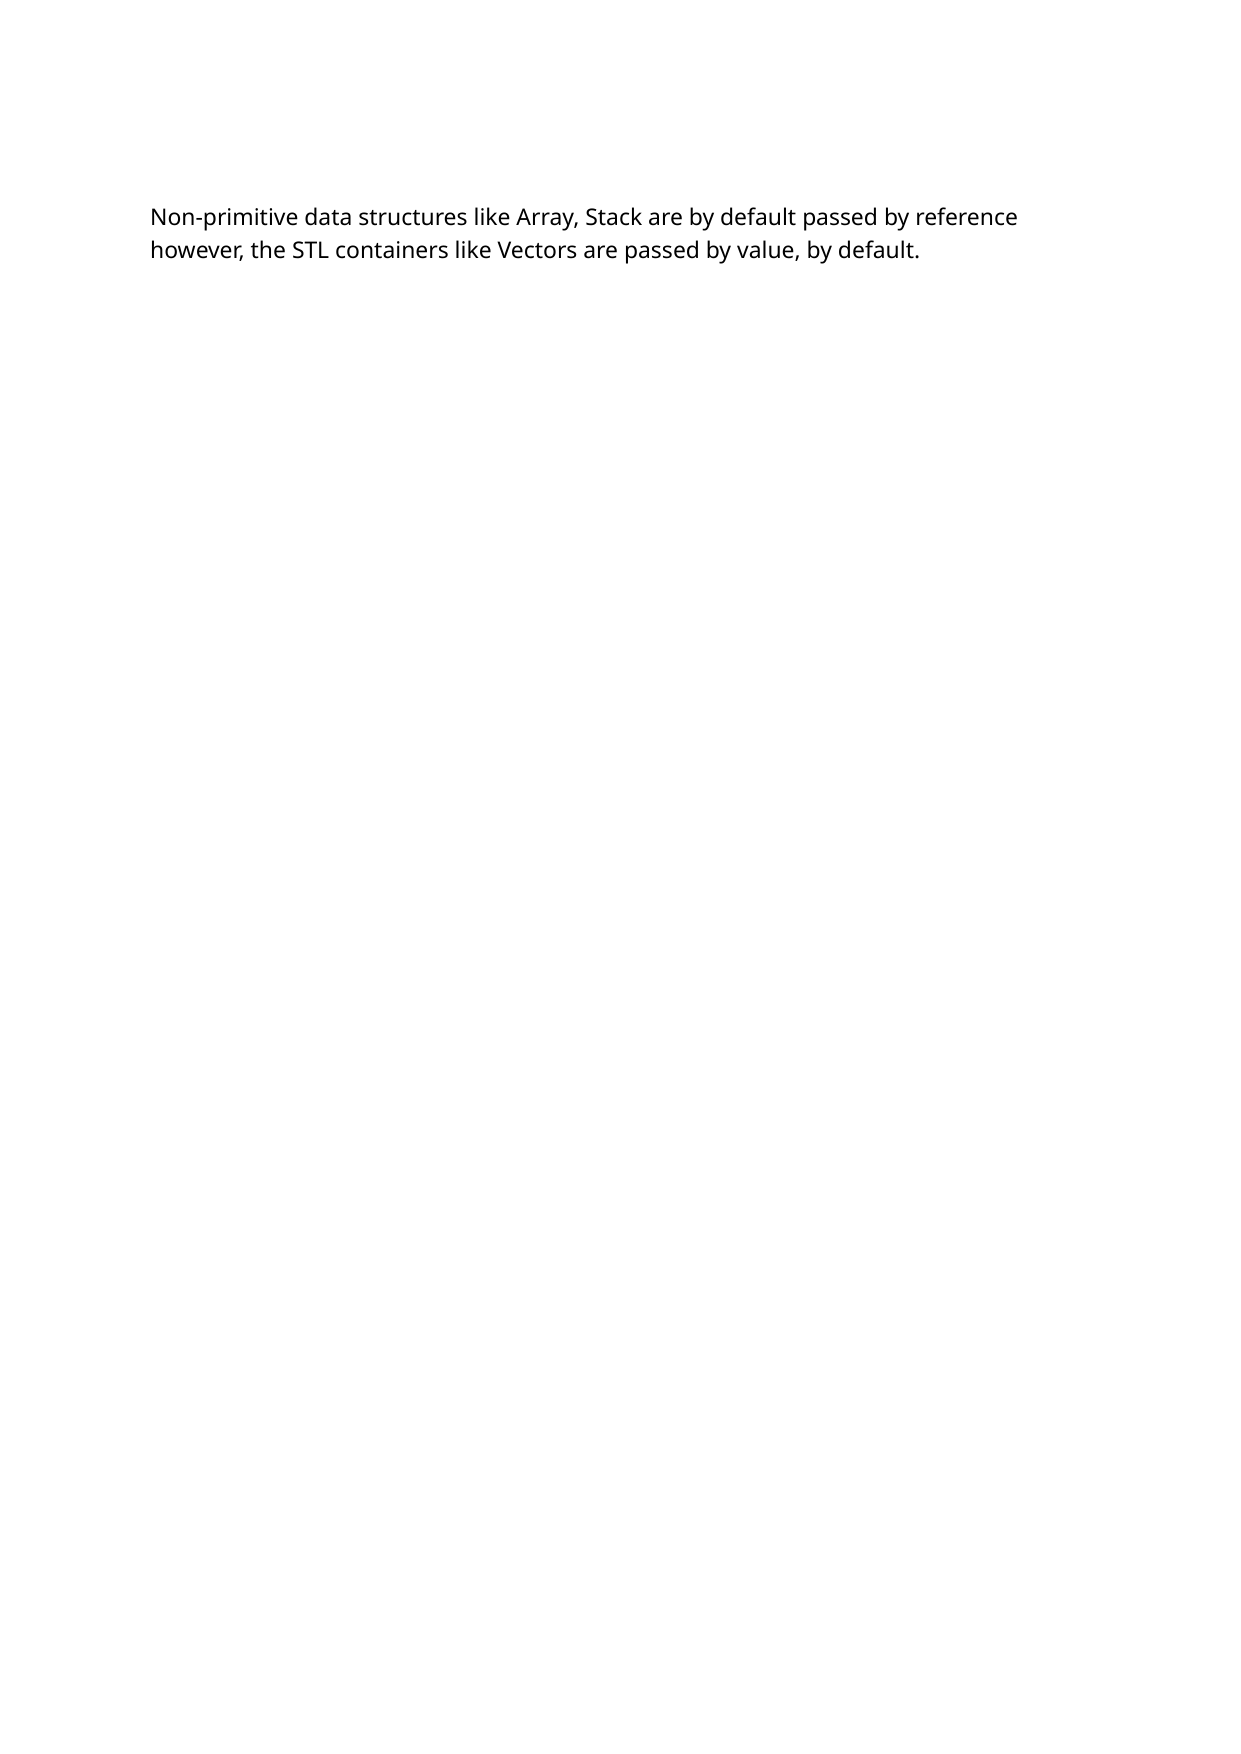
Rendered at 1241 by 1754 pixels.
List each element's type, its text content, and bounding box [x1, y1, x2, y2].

text Non-primitive data structures like Array, Stack are by default passed by reference however, the STL containers like Vectors are passed by value, by default. [150, 200, 1090, 265]
